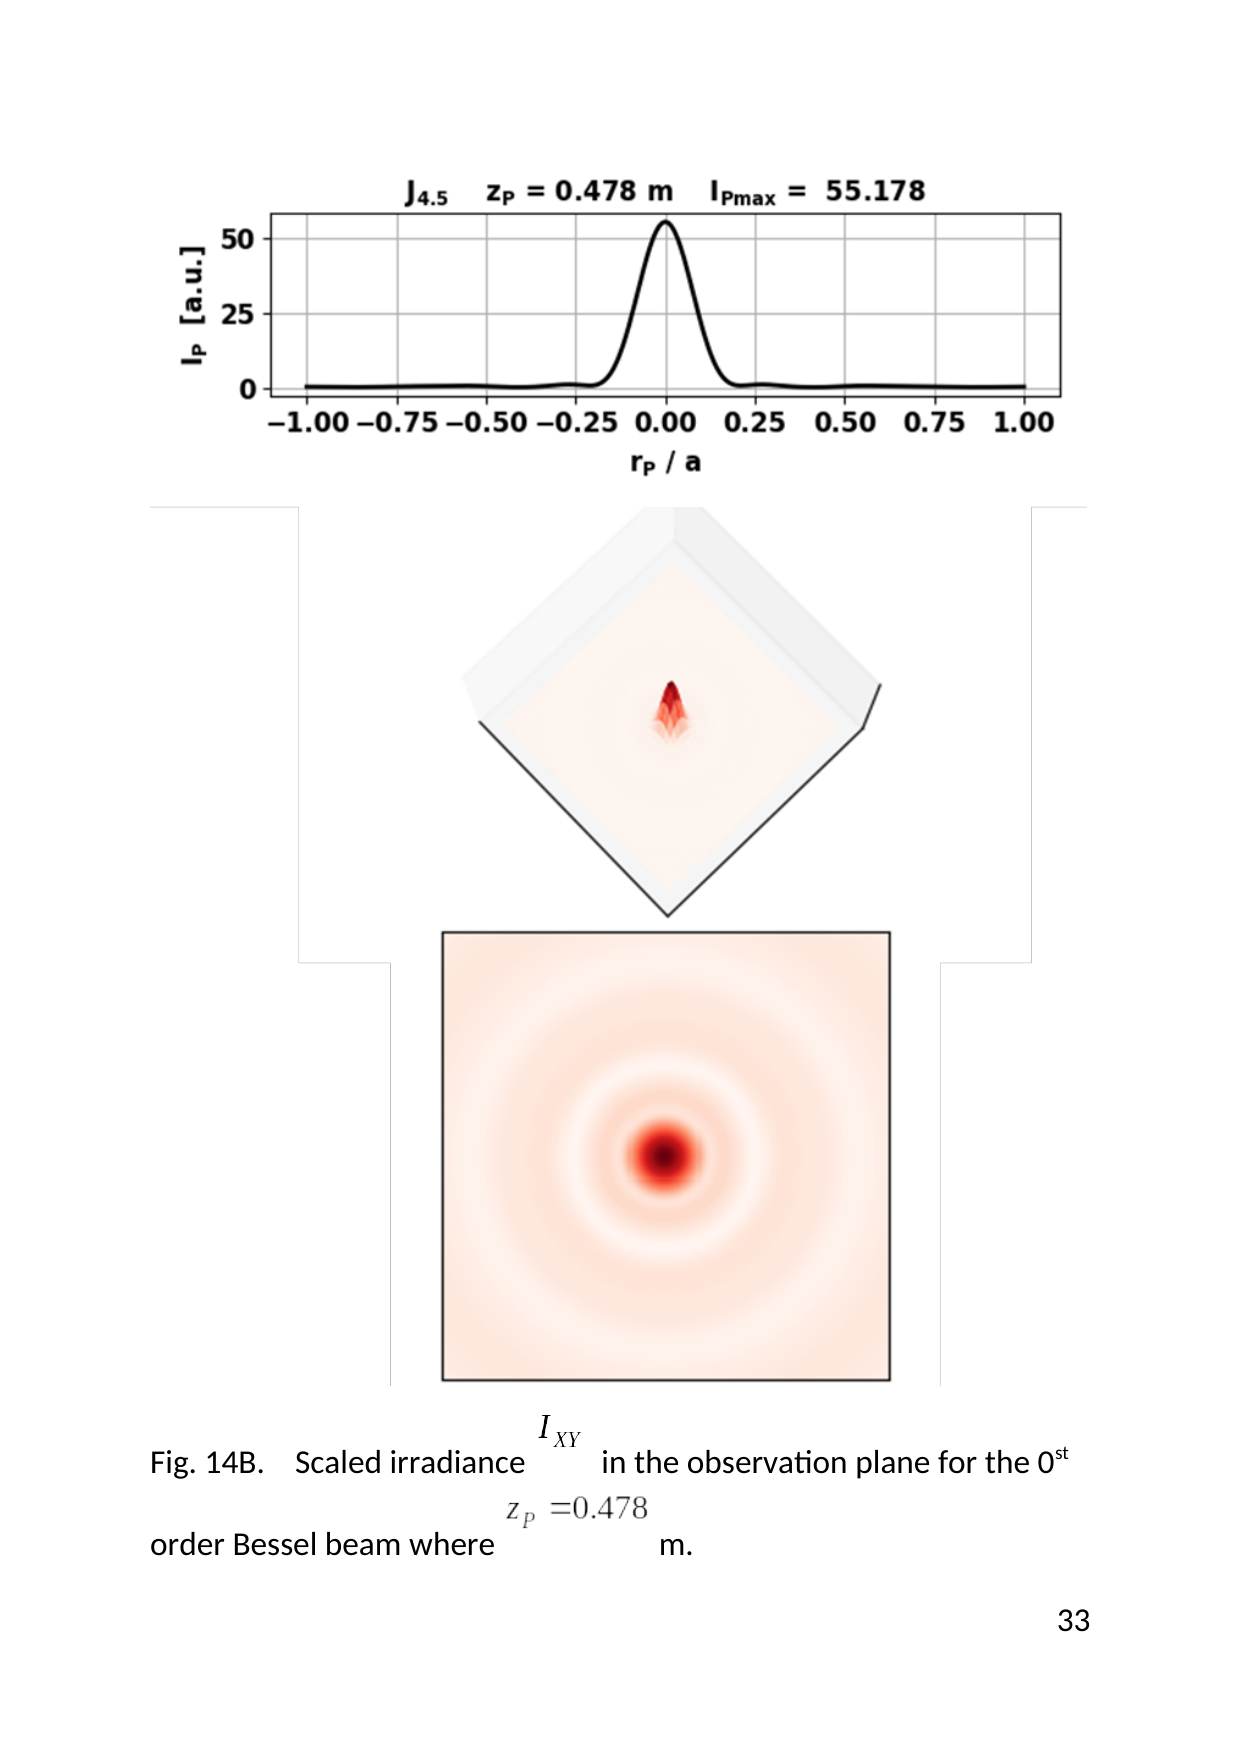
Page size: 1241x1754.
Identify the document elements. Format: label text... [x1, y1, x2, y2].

text Fig. 14B. Scaled irradiance in the observation plane for the 0st order Bessel beam where m. [150, 1405, 1090, 1563]
picture [150, 150, 1088, 1386]
